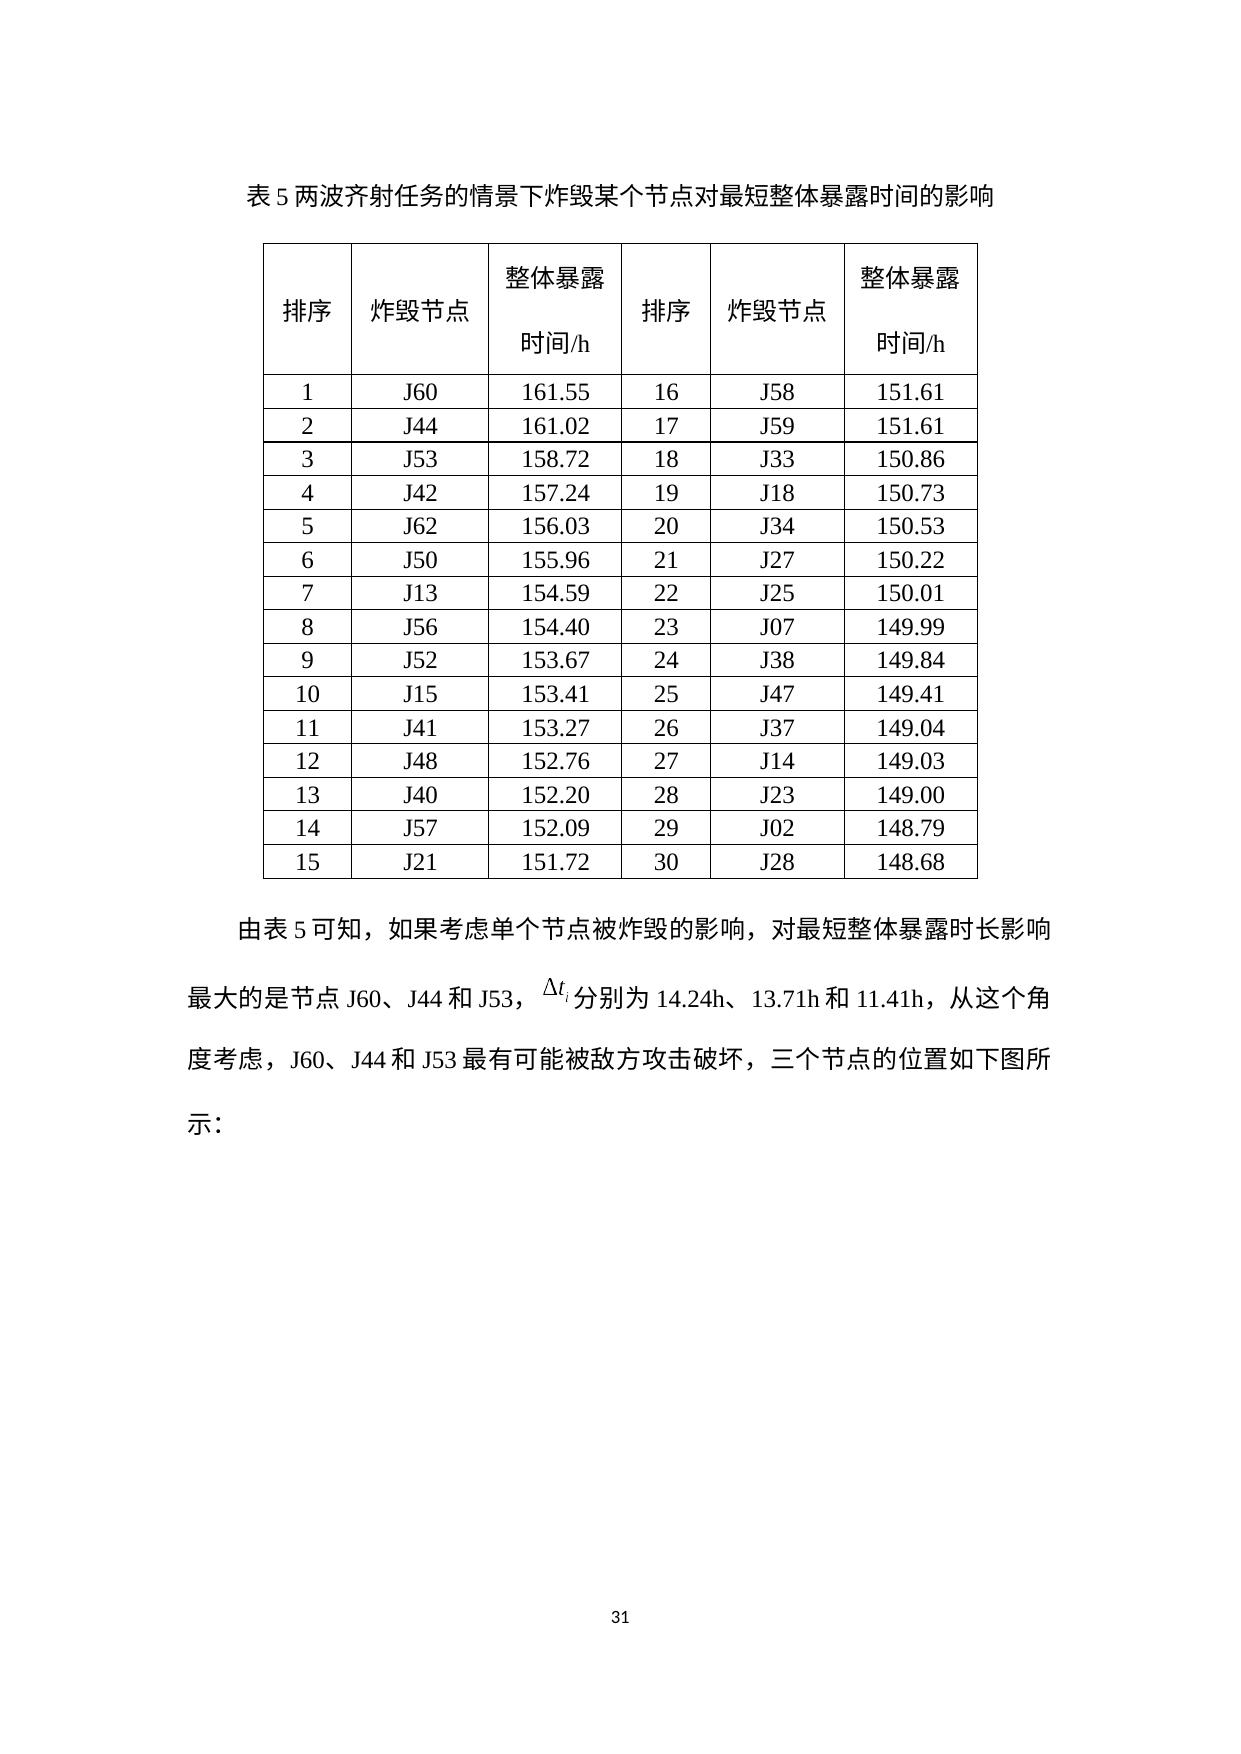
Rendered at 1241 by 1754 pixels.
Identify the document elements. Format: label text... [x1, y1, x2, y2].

table_cell 153.27 [489, 711, 621, 743]
table_cell 4 [264, 476, 351, 508]
table_cell J60 [352, 375, 488, 408]
table_cell 151.61 [845, 375, 977, 408]
table_cell 149.04 [845, 711, 977, 743]
table_cell 150.22 [845, 543, 977, 576]
table_cell 13 [264, 778, 351, 810]
table_cell J37 [711, 711, 844, 743]
table_cell 154.59 [489, 577, 621, 609]
table_cell J23 [711, 778, 844, 810]
table_cell 151.72 [489, 845, 621, 877]
table_cell 150.53 [845, 510, 977, 542]
table_cell 15 [264, 845, 351, 877]
table_cell J27 [711, 543, 844, 576]
table_cell 161.55 [489, 375, 621, 408]
table_cell J58 [711, 375, 844, 408]
table_cell 26 [622, 711, 710, 743]
table_cell 17 [622, 409, 710, 441]
table_cell J56 [352, 610, 488, 643]
table_header 炸毁节点 [711, 244, 844, 374]
table_cell J34 [711, 510, 844, 542]
table_cell J28 [711, 845, 844, 877]
table_cell J47 [711, 677, 844, 710]
table_cell 11 [264, 711, 351, 743]
table_cell J52 [352, 644, 488, 676]
table_cell 28 [622, 778, 710, 810]
table_cell J53 [352, 443, 488, 475]
table_cell 21 [622, 543, 710, 576]
table_cell J18 [711, 476, 844, 508]
table_cell 2 [264, 409, 351, 441]
table_cell 158.72 [489, 443, 621, 475]
table_cell J42 [352, 476, 488, 508]
table_cell J21 [352, 845, 488, 877]
table_cell J50 [352, 543, 488, 576]
table_cell 24 [622, 644, 710, 676]
text 表5 两波齐射任务的情景下炸毁某个节点对最短整体暴露时间的影响 [187, 162, 1053, 227]
table_cell 149.99 [845, 610, 977, 643]
table_cell 8 [264, 610, 351, 643]
table_cell 30 [622, 845, 710, 877]
table_cell 3 [264, 443, 351, 475]
table_cell 6 [264, 543, 351, 576]
table_cell 152.09 [489, 811, 621, 844]
table_cell J02 [711, 811, 844, 844]
table_cell 149.84 [845, 644, 977, 676]
table_cell 18 [622, 443, 710, 475]
table_cell 161.02 [489, 409, 621, 441]
table_cell J33 [711, 443, 844, 475]
table_cell 22 [622, 577, 710, 609]
table_cell J40 [352, 778, 488, 810]
table_cell 152.76 [489, 744, 621, 777]
table_cell J59 [711, 409, 844, 441]
table_cell J57 [352, 811, 488, 844]
table_header 整体暴露时间/h [489, 244, 621, 374]
table_cell J38 [711, 644, 844, 676]
text 由表5可知，如果考虑单个节点被炸毁的影响，对最短整体暴露时长影响最大的是节点J60、J44和J53，分别为14.24h、13.71h和11.41h，从这个角度考虑，J60、J44和J53最有可能被敌方攻击破坏，三个节点的位置如下图所示： [187, 895, 1053, 1155]
table_cell 150.73 [845, 476, 977, 508]
table_cell J41 [352, 711, 488, 743]
table_cell 27 [622, 744, 710, 777]
table_cell 157.24 [489, 476, 621, 508]
table_header 整体暴露时间/h [845, 244, 977, 374]
table_header 炸毁节点 [352, 244, 488, 374]
table_cell 7 [264, 577, 351, 609]
table_cell 150.86 [845, 443, 977, 475]
table_cell 149.03 [845, 744, 977, 777]
table_cell 1 [264, 375, 351, 408]
table_cell 151.61 [845, 409, 977, 441]
table_cell 148.79 [845, 811, 977, 844]
table_cell 154.40 [489, 610, 621, 643]
table_cell J07 [711, 610, 844, 643]
table_cell 153.41 [489, 677, 621, 710]
table_cell 16 [622, 375, 710, 408]
table_cell 5 [264, 510, 351, 542]
table_cell J25 [711, 577, 844, 609]
table_header 排序 [622, 244, 710, 374]
table_cell 12 [264, 744, 351, 777]
table_cell 149.00 [845, 778, 977, 810]
table_cell 149.41 [845, 677, 977, 710]
table_cell 156.03 [489, 510, 621, 542]
table_cell 20 [622, 510, 710, 542]
table_cell 152.20 [489, 778, 621, 810]
table_cell 153.67 [489, 644, 621, 676]
table_cell J62 [352, 510, 488, 542]
table_header 排序 [264, 244, 351, 374]
table_cell 29 [622, 811, 710, 844]
table_cell 150.01 [845, 577, 977, 609]
table_cell J13 [352, 577, 488, 609]
table_cell 23 [622, 610, 710, 643]
table_cell 155.96 [489, 543, 621, 576]
table_cell 10 [264, 677, 351, 710]
table_cell 25 [622, 677, 710, 710]
table_cell 14 [264, 811, 351, 844]
table_cell J14 [711, 744, 844, 777]
table_cell 9 [264, 644, 351, 676]
table_cell J15 [352, 677, 488, 710]
table_cell J48 [352, 744, 488, 777]
table_cell J44 [352, 409, 488, 441]
table_cell 148.68 [845, 845, 977, 877]
table_cell 19 [622, 476, 710, 508]
